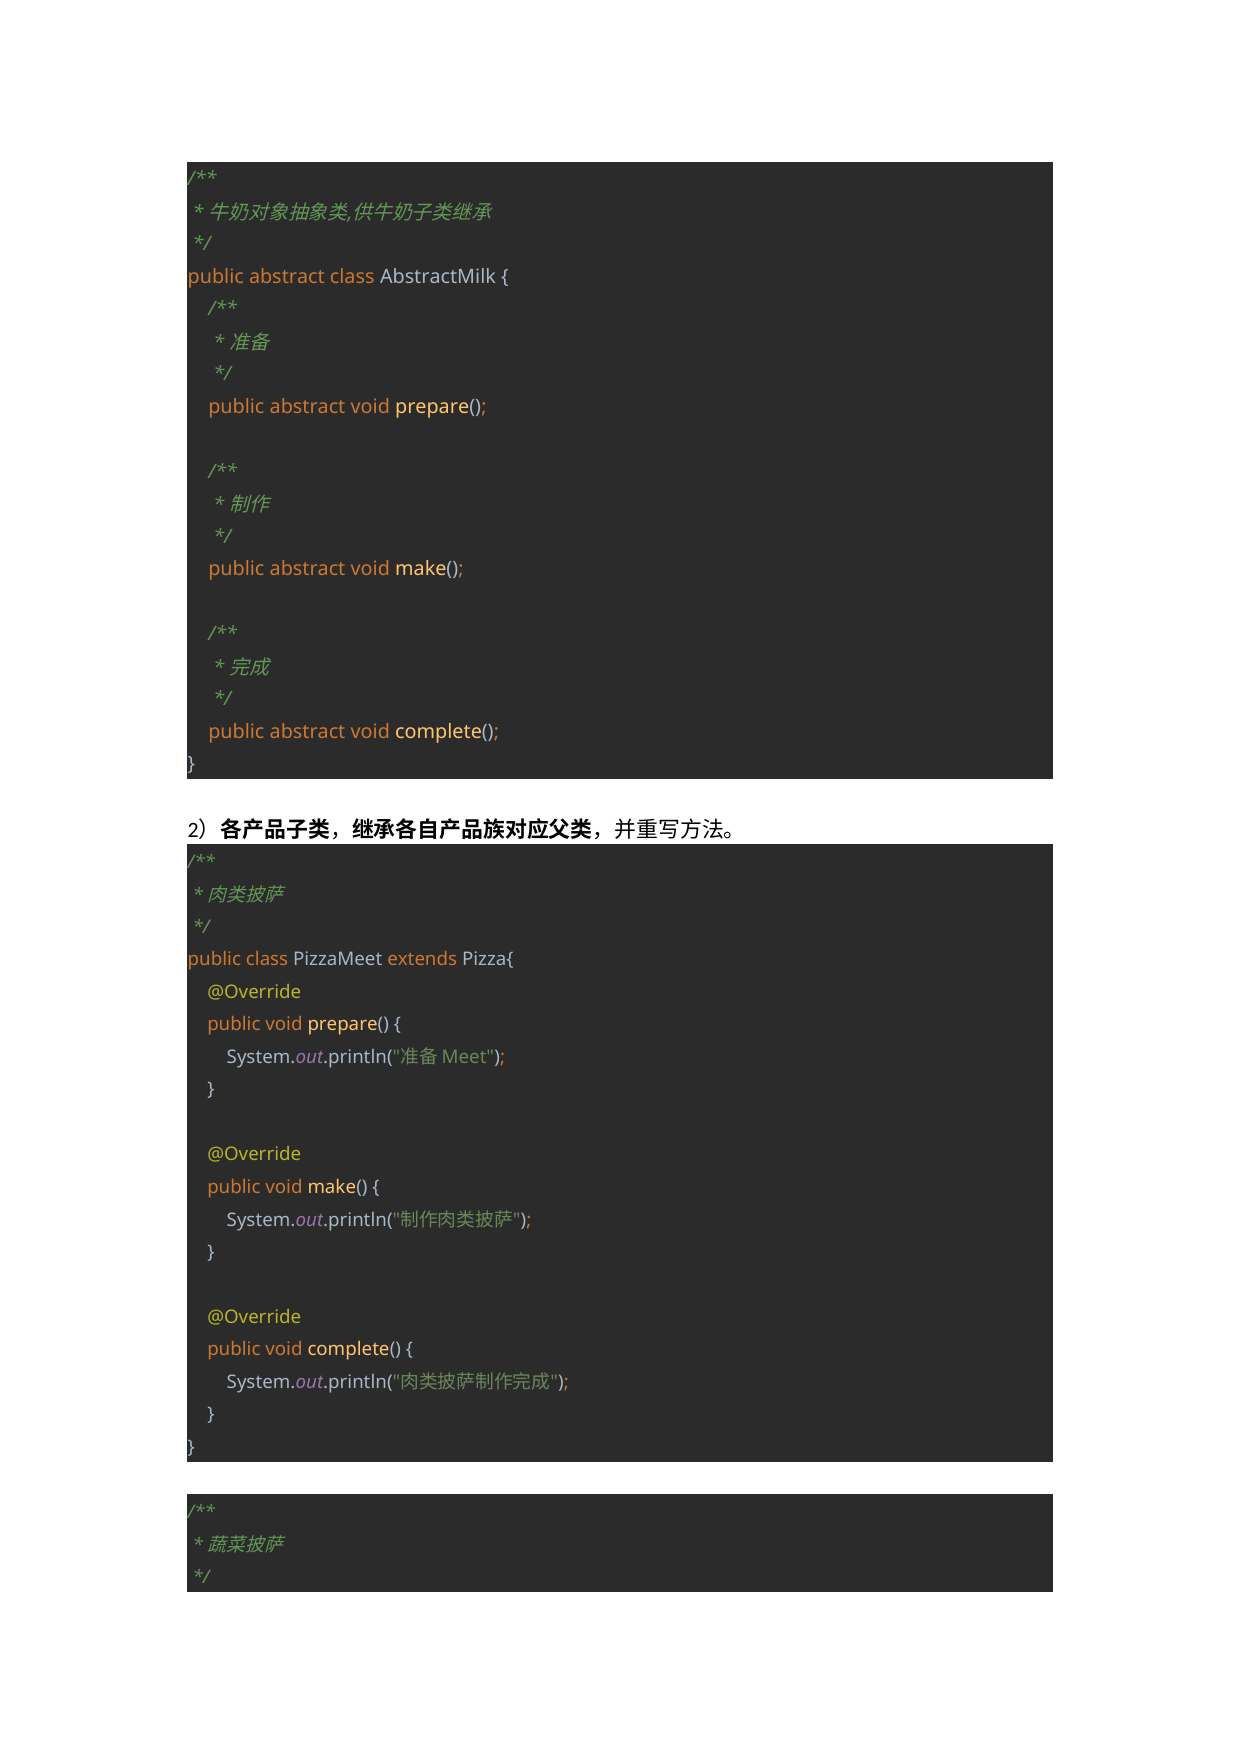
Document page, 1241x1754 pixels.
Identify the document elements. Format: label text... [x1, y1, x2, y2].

text /** * 牛奶对象抽象类,供牛奶子类继承 */ public abstract class AbstractMilk { /** * 准备 */ public abstract void prepare(); /** * 制作 */ public abstract void make(); /** * 完成 */ public abstract void complete(); } [187, 162, 1053, 779]
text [187, 1494, 1053, 1592]
text /** * 肉类披萨 */ public class PizzaMeet extends Pizza{ @Override public void prepare() { System.out.println("准备Meet"); } @Override public void make() { System.out.println("制作肉类披萨"); } @Override public void complete() { System.out.println("肉类披萨制作完成"); } } [187, 844, 1053, 1462]
list 各产品子类，继承各自产品族对应父类，并重写方法。 [187, 812, 1053, 844]
